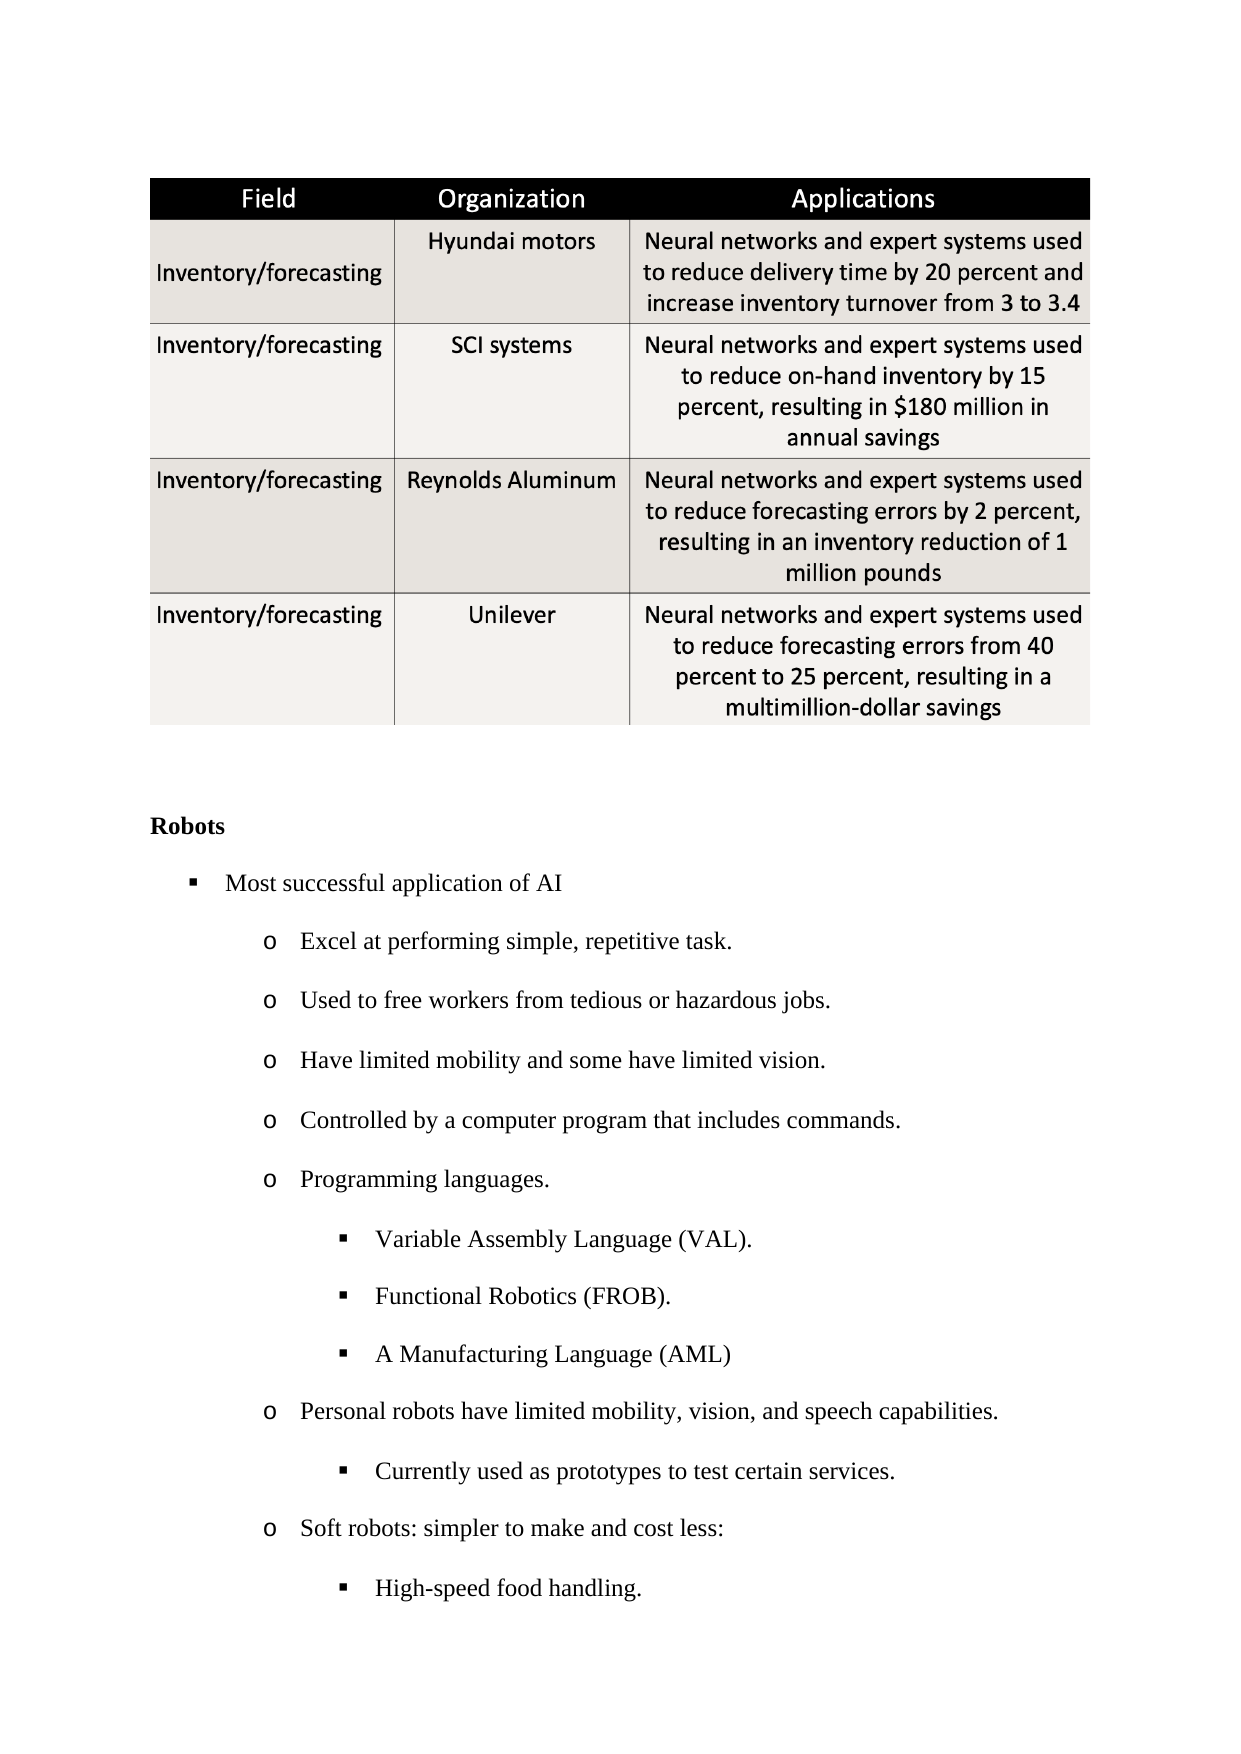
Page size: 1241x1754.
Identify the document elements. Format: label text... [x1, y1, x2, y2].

list Excel at performing simple, repetitive task. [262, 926, 1090, 957]
list Soft robots: simpler to make and cost less: [262, 1513, 1090, 1544]
list Controlled by a computer program that includes commands. [262, 1105, 1090, 1136]
list Have limited mobility and some have limited vision. [262, 1045, 1090, 1076]
list A Manufacturing Language (AML) [337, 1339, 1090, 1368]
list Used to free workers from tedious or hazardous jobs. [262, 986, 1090, 1016]
list Programming languages. [262, 1164, 1090, 1195]
list High-speed food handling. [337, 1573, 1090, 1602]
list Variable Assembly Language (VAL). [337, 1224, 1090, 1253]
list Currently used as prototypes to test certain services. [337, 1456, 1090, 1485]
list Most successful application of AI [187, 868, 1090, 897]
list Personal robots have limited mobility, vision, and speech capabilities. [262, 1396, 1090, 1427]
text Robots [150, 811, 1090, 840]
picture [150, 178, 1091, 725]
list Functional Robotics (FROB). [337, 1281, 1090, 1310]
